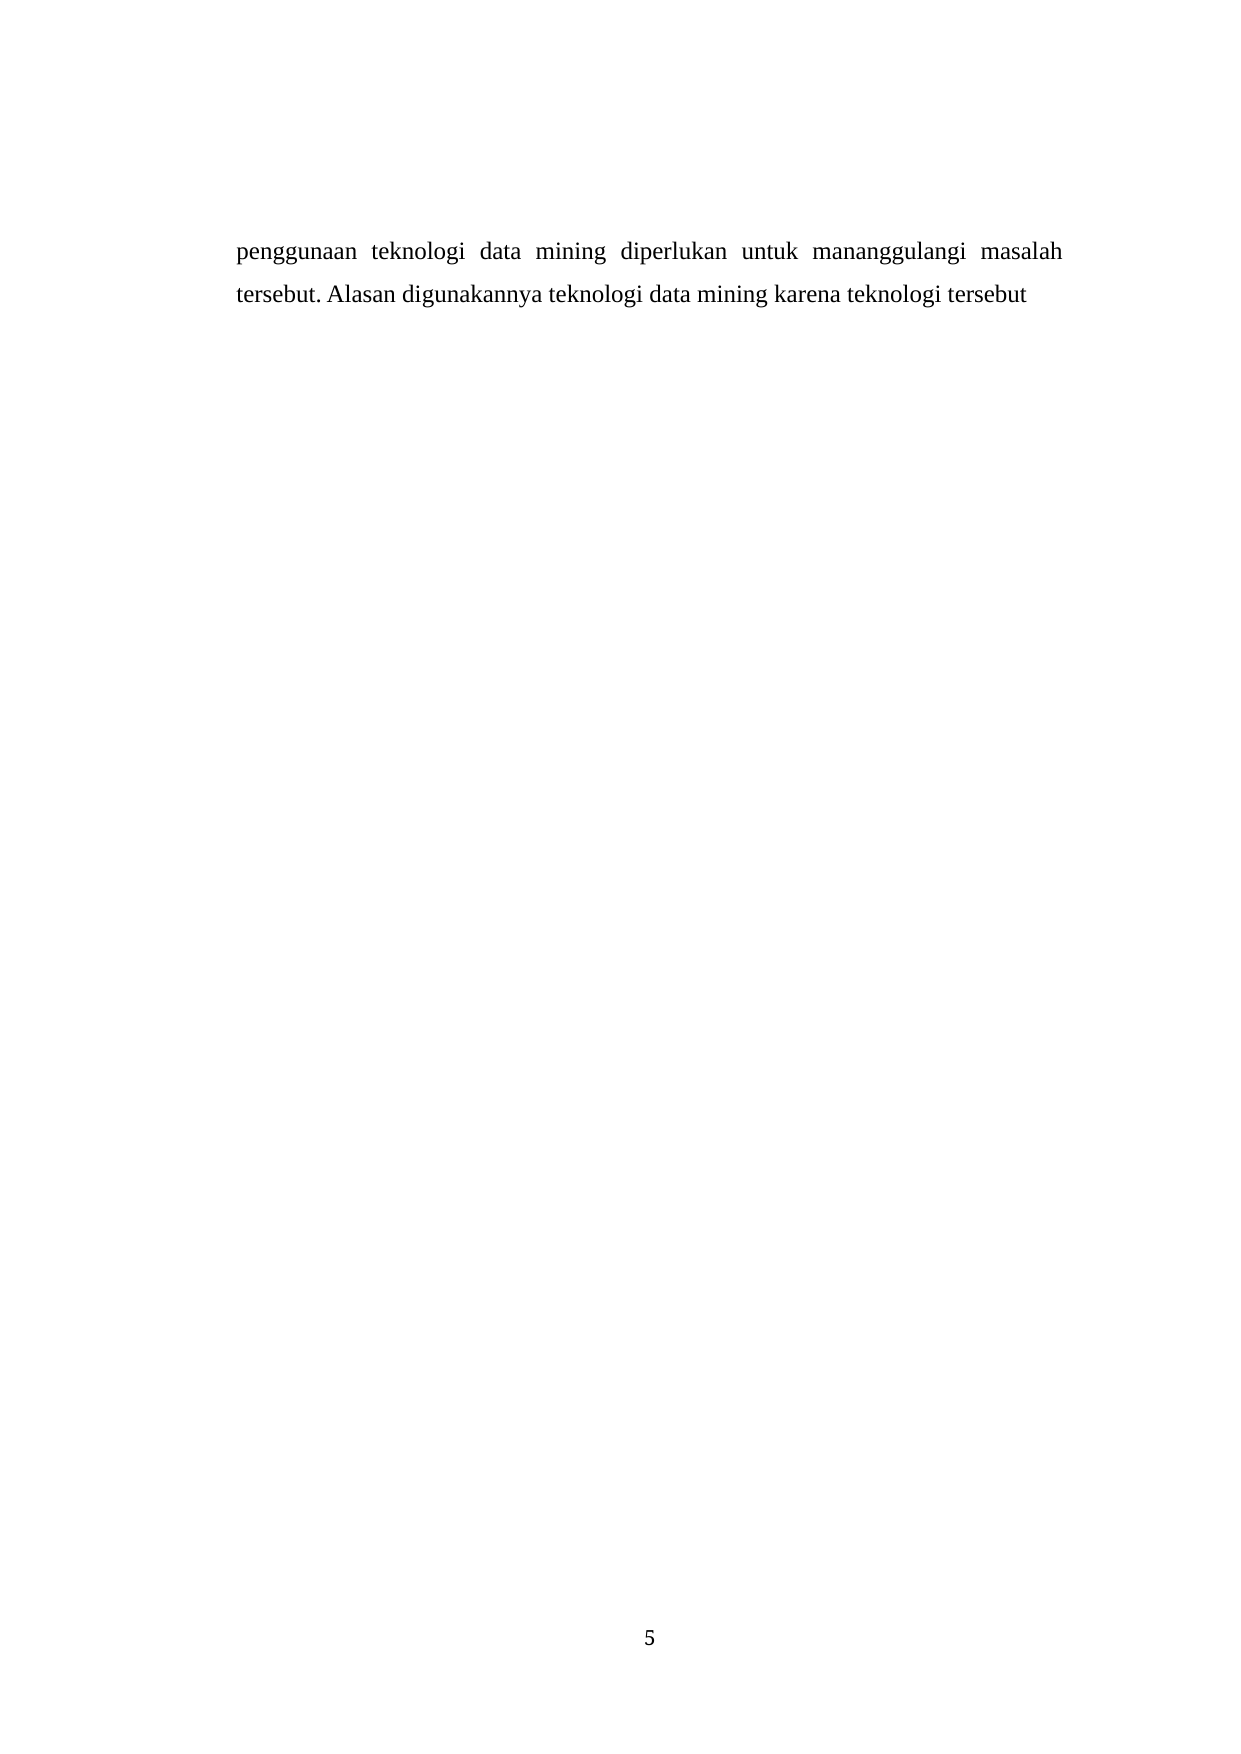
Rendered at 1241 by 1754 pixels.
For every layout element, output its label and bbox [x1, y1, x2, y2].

text [236, 236, 1063, 308]
